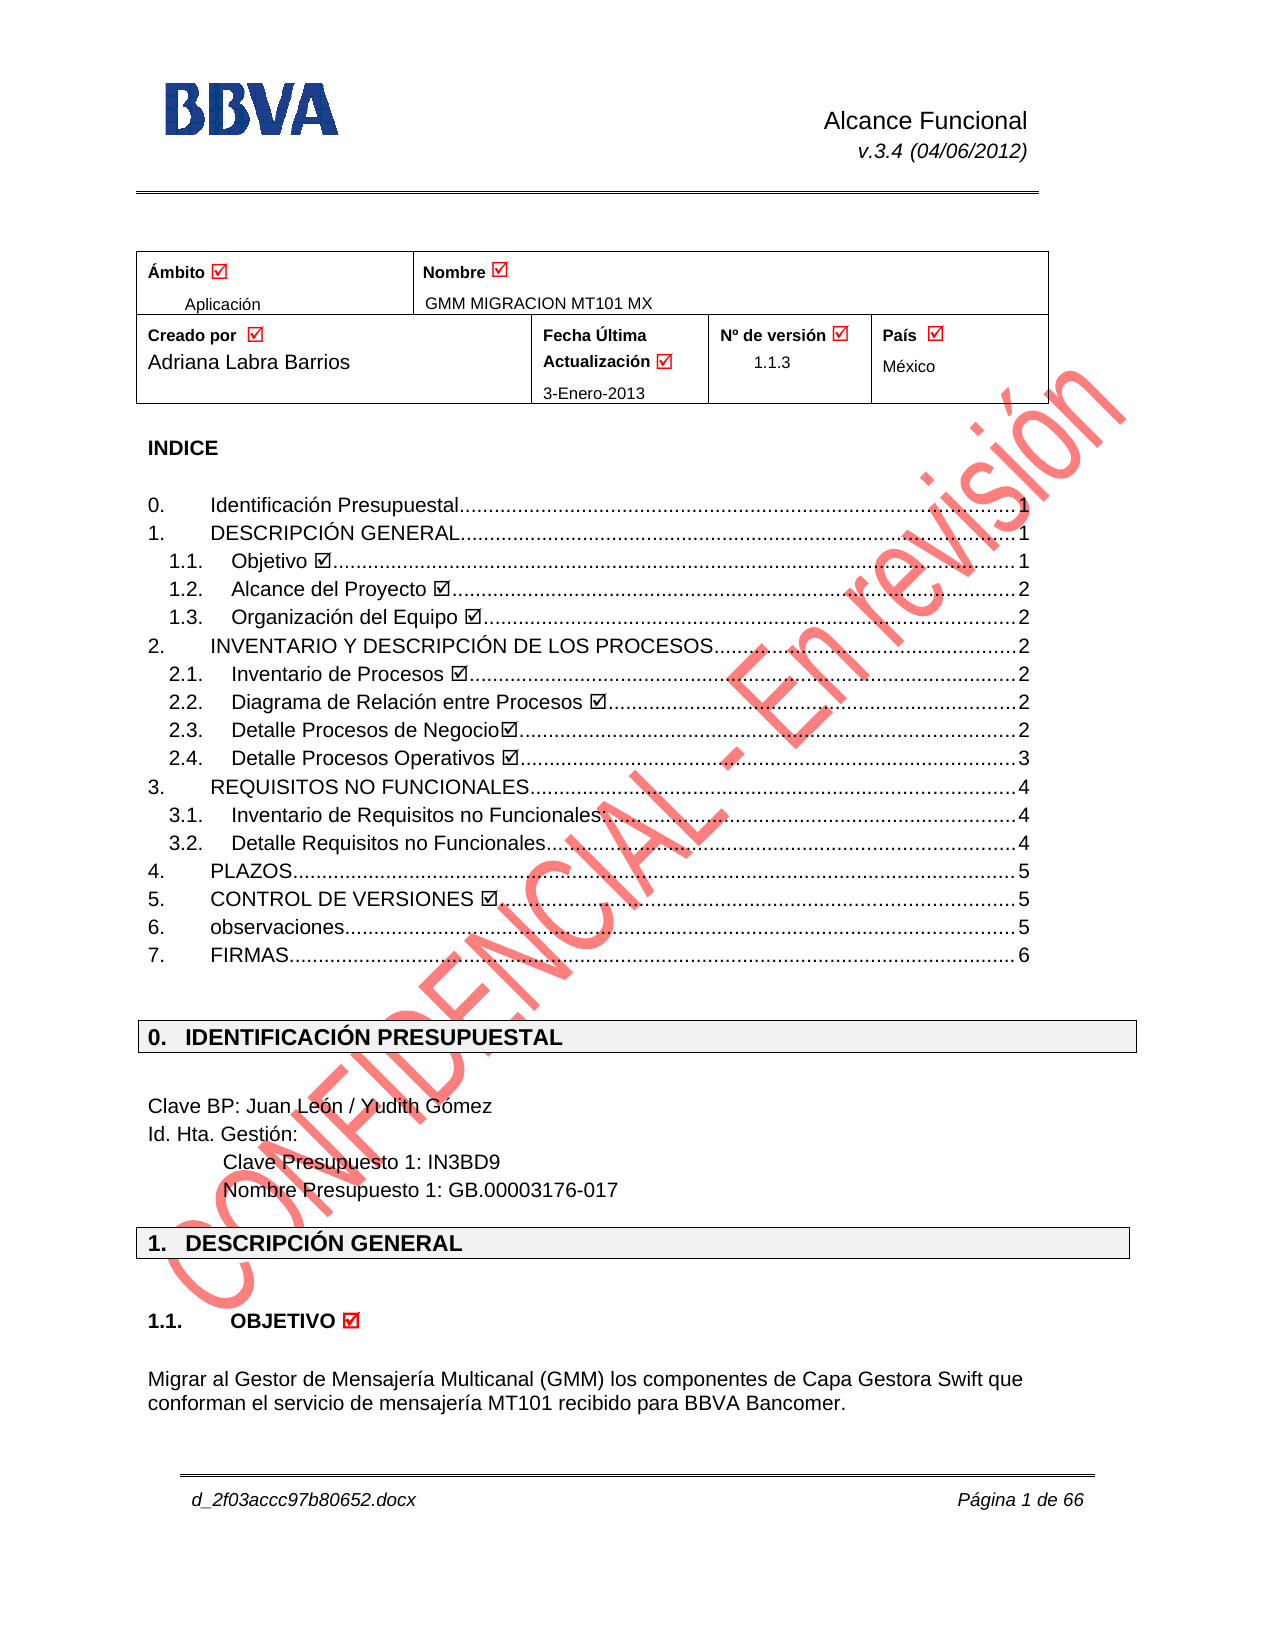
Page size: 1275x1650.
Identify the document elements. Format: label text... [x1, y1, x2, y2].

text 6. observaciones 5 [148, 915, 1127, 939]
table_cell Creado por Adriana Labra Barrios [137, 315, 531, 403]
text 7. FIRMAS 6 [148, 943, 1127, 967]
table_header Nombre GMM MIGRACION MT101 MX [414, 252, 1048, 313]
text 2.3. Detalle Procesos de Negocio 2 [168, 718, 1127, 742]
text 0. Identificación Presupuestal 1 [148, 492, 1127, 516]
text 2.2. Diagrama de Relación entre Procesos 2 [168, 690, 1127, 714]
text 2.4. Detalle Procesos Operativos 3 [168, 746, 1127, 770]
text INDICE [148, 436, 1127, 460]
text Clave Presupuesto 1: IN3BD9 [148, 1150, 1127, 1174]
table_cell Nº de versión 1.1.3 [709, 315, 871, 403]
text Clave BP: Juan León / Yudith Gómez [148, 1094, 1127, 1118]
text Nombre Presupuesto 1: GB.00003176-017 [148, 1178, 1127, 1202]
text 3. REQUISITOS NO FUNCIONALES 4 [148, 774, 1127, 798]
text 3.2. Detalle Requisitos no Funcionales 4 [168, 831, 1127, 855]
text 2. INVENTARIO Y DESCRIPCIÓN DE LOS PROCESOS 2 [148, 633, 1127, 657]
text 1.2. Alcance del Proyecto 2 [168, 577, 1127, 601]
subtitle DESCRIPCIÓN GENERAL [137, 1228, 1129, 1258]
table_cell Fecha Última Actualización 3-Enero-2013 [532, 315, 708, 403]
text 1. DESCRIPCIÓN GENERAL 1 [148, 521, 1127, 544]
text 3.1. Inventario de Requisitos no Funcionales: 4 [168, 803, 1127, 827]
text Id. Hta. Gestión: [148, 1122, 1127, 1146]
text 2.1. Inventario de Procesos 2 [168, 662, 1127, 686]
table_cell País México [872, 315, 1048, 403]
text 5. CONTROL DE VERSIONES 5 [148, 887, 1127, 911]
text 1.1. Objetivo 1 [168, 549, 1127, 573]
text Migrar al Gestor de Mensajería Multicanal (GMM) los componentes de Capa Gestora Swift que conforman el servicio de mensajería MT101 recibido para BBVA Bancomer. [148, 1367, 1127, 1415]
table_header Ámbito Aplicación [137, 252, 413, 313]
picture [165, 83, 339, 135]
text 4. PLAZOS 5 [148, 859, 1127, 883]
subtitle Objetivo [148, 1308, 1127, 1333]
subtitle Identificación Presupuestal [139, 1021, 1136, 1052]
text 1.3. Organización del Equipo 2 [168, 605, 1127, 629]
